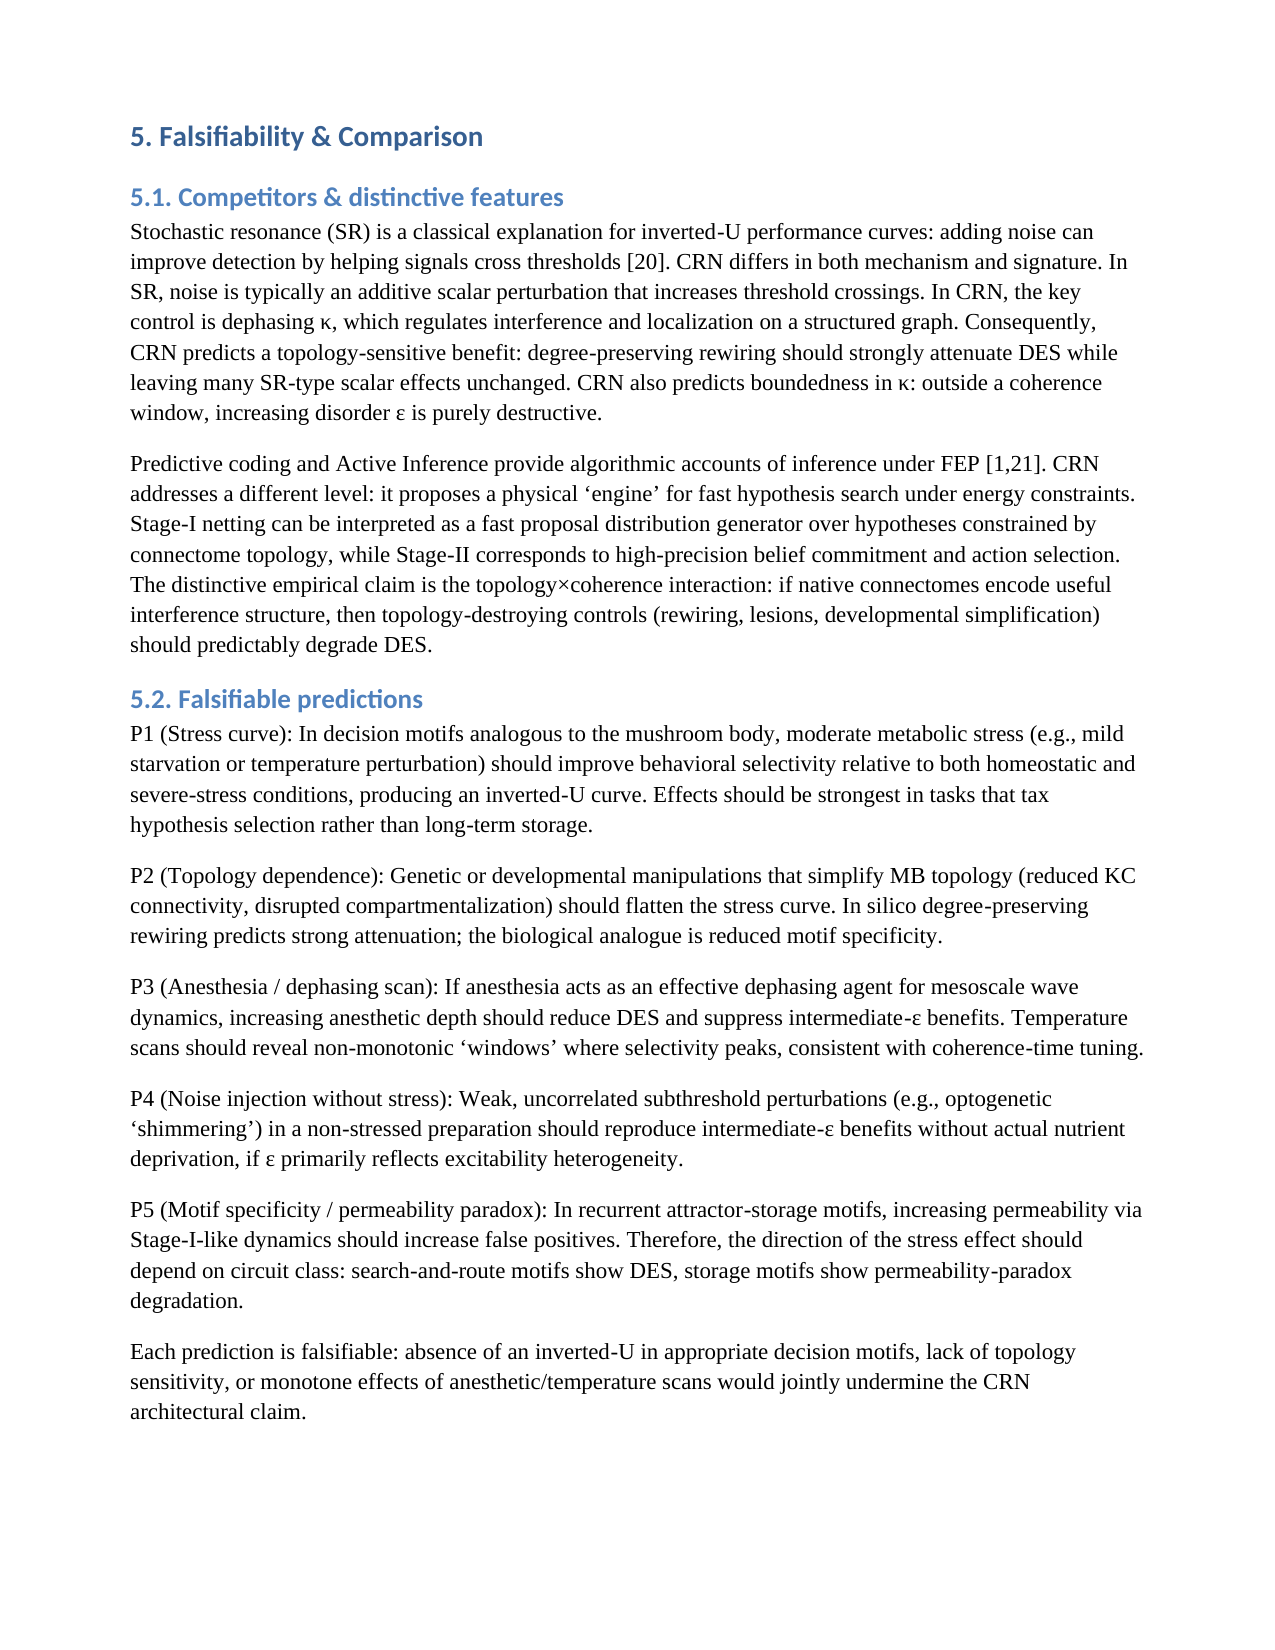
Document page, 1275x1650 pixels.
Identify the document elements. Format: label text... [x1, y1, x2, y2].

text P1 (Stress curve): In decision motifs analogous to the mushroom body, moderate metabolic stress (e.g., mild starvation or temperature perturbation) should improve behavioral selectivity relative to both homeostatic and severe‑stress conditions, producing an inverted‑U curve. Effects should be strongest in tasks that tax hypothesis selection rather than long‑term storage. [130, 720, 1145, 837]
text P2 (Topology dependence): Genetic or developmental manipulations that simplify MB topology (reduced KC connectivity, disrupted compartmentalization) should flatten the stress curve. In silico degree‑preserving rewiring predicts strong attenuation; the biological analogue is reduced motif specificity. [130, 862, 1145, 949]
text Each prediction is falsifiable: absence of an inverted‑U in appropriate decision motifs, lack of topology sensitivity, or monotone effects of anesthetic/temperature scans would jointly undermine the CRN architectural claim. [130, 1338, 1145, 1425]
text P3 (Anesthesia / dephasing scan): If anesthesia acts as an effective dephasing agent for mesoscale wave dynamics, increasing anesthetic depth should reduce DES and suppress intermediate‑ε benefits. Temperature scans should reveal non‑monotonic ‘windows’ where selectivity peaks, consistent with coherence‑time tuning. [130, 973, 1145, 1060]
subtitle 5.1. Competitors & distinctive features [130, 180, 1145, 213]
text P5 (Motif specificity / permeability paradox): In recurrent attractor‑storage motifs, increasing permeability via Stage‑I‑like dynamics should increase false positives. Therefore, the direction of the stress effect should depend on circuit class: search‑and‑route motifs show DES, storage motifs show permeability‑paradox degradation. [130, 1196, 1145, 1313]
subtitle 5. Falsifiability & Comparison [130, 118, 1145, 154]
text Stochastic resonance (SR) is a classical explanation for inverted‑U performance curves: adding noise can improve detection by helping signals cross thresholds [20]. CRN differs in both mechanism and signature. In SR, noise is typically an additive scalar perturbation that increases threshold crossings. In CRN, the key control is dephasing κ, which regulates interference and localization on a structured graph. Consequently, CRN predicts a topology‑sensitive benefit: degree‑preserving rewiring should strongly attenuate DES while leaving many SR‑type scalar effects unchanged. CRN also predicts boundedness in κ: outside a coherence window, increasing disorder ε is purely destructive. [130, 218, 1145, 425]
text P4 (Noise injection without stress): Weak, uncorrelated subthreshold perturbations (e.g., optogenetic ‘shimmering’) in a non‑stressed preparation should reproduce intermediate‑ε benefits without actual nutrient deprivation, if ε primarily reflects excitability heterogeneity. [130, 1085, 1145, 1172]
subtitle 5.2. Falsifiable predictions [130, 682, 1145, 715]
text Predictive coding and Active Inference provide algorithmic accounts of inference under FEP [1,21]. CRN addresses a different level: it proposes a physical ‘engine’ for fast hypothesis search under energy constraints. Stage‑I netting can be interpreted as a fast proposal distribution generator over hypotheses constrained by connectome topology, while Stage‑II corresponds to high‑precision belief commitment and action selection. The distinctive empirical claim is the topology×coherence interaction: if native connectomes encode useful interference structure, then topology‑destroying controls (rewiring, lesions, developmental simplification) should predictably degrade DES. [130, 450, 1145, 658]
